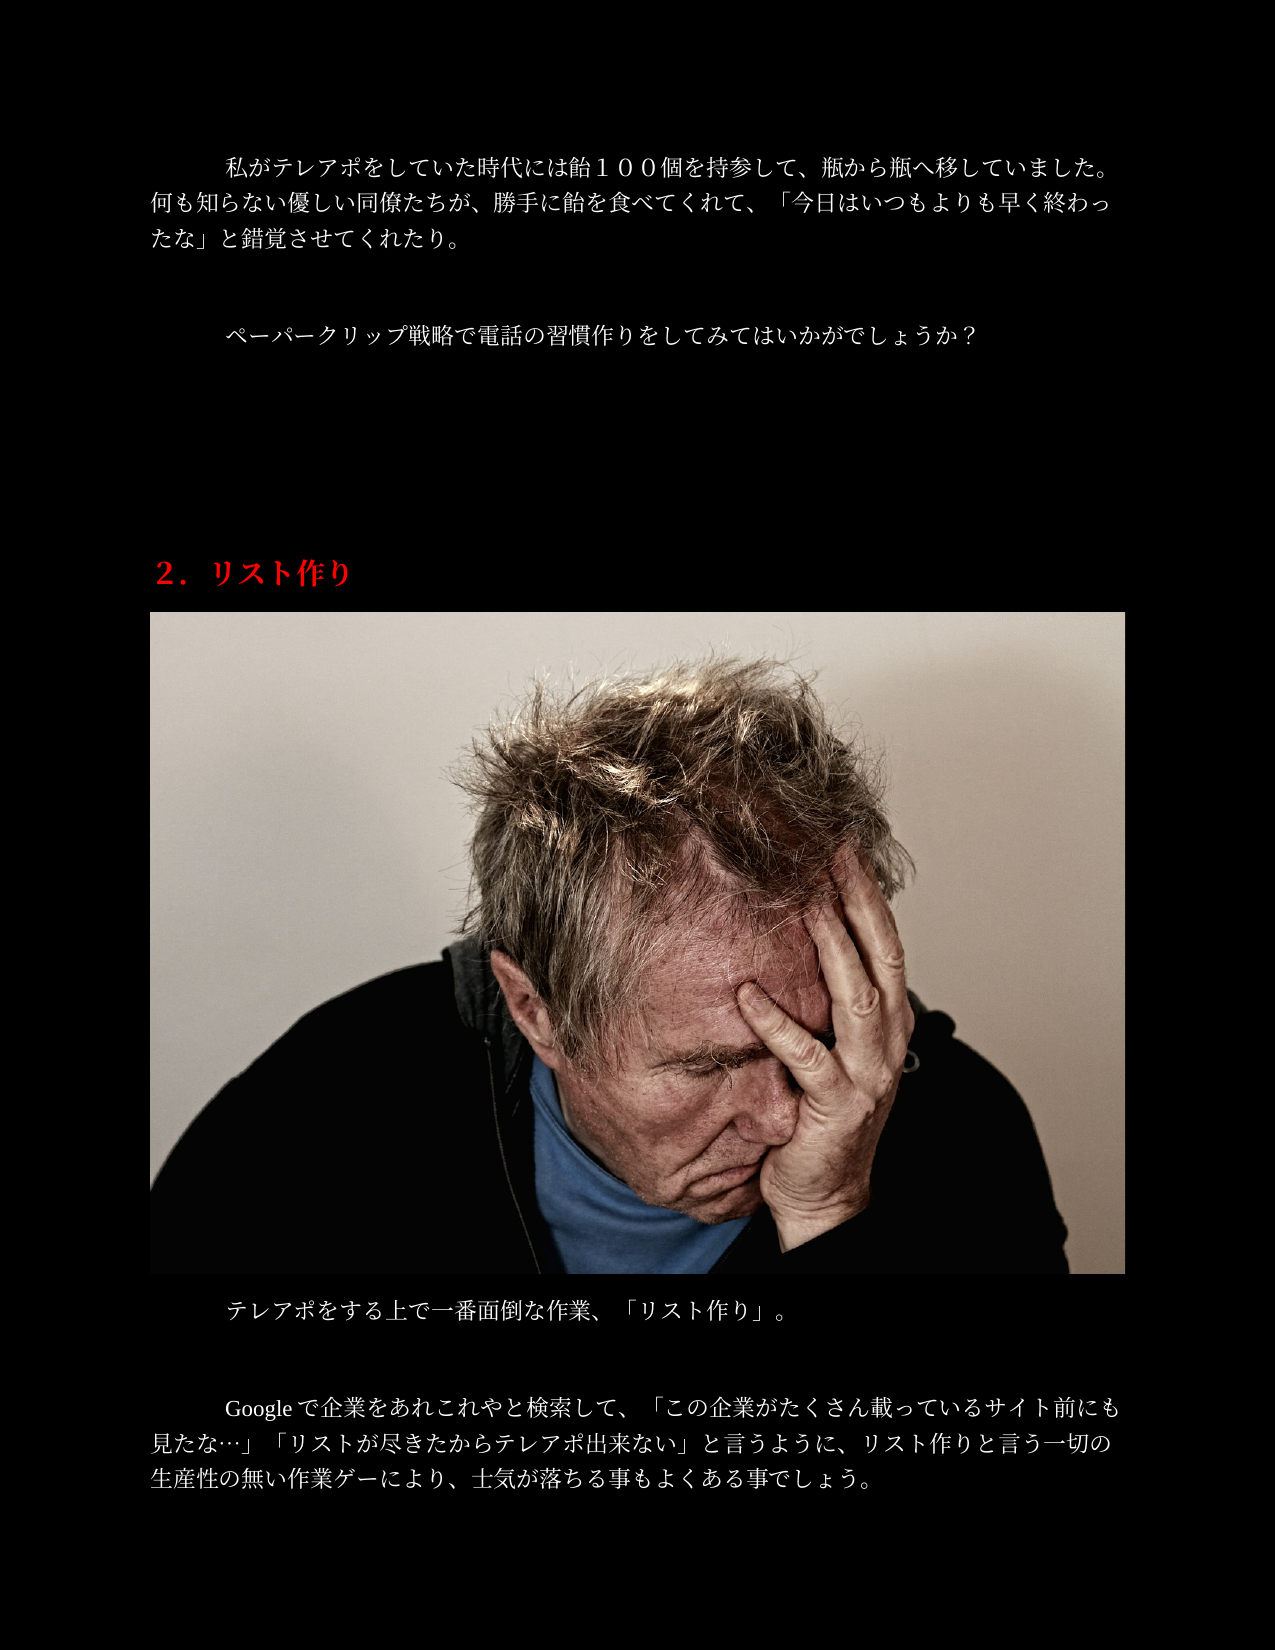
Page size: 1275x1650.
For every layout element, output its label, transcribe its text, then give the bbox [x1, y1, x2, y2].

text テレアポをする上で一番面倒な作業、「リスト作り」。 [150, 1293, 1125, 1326]
text ペーパークリップ戦略で電話の習慣作りをしてみてはいかがでしょうか？ [150, 318, 1125, 351]
text 私がテレアポをしていた時代には飴１００個を持参して、瓶から瓶へ移していました。何も知らない優しい同僚たちが、勝手に飴を食べてくれて、「今日はいつもよりも早く終わったな」と錯覚させてくれたり。 [150, 150, 1125, 254]
picture [150, 612, 1125, 1274]
text ２．リスト作り [150, 551, 1125, 593]
text Googleで企業をあれこれやと検索して、「この企業がたくさん載っているサイト前にも見たな…」「リストが尽きたからテレアポ出来ない」と言うように、リスト作りと言う一切の生産性の無い作業ゲーにより、士気が落ちる事もよくある事でしょう。 [150, 1390, 1125, 1494]
